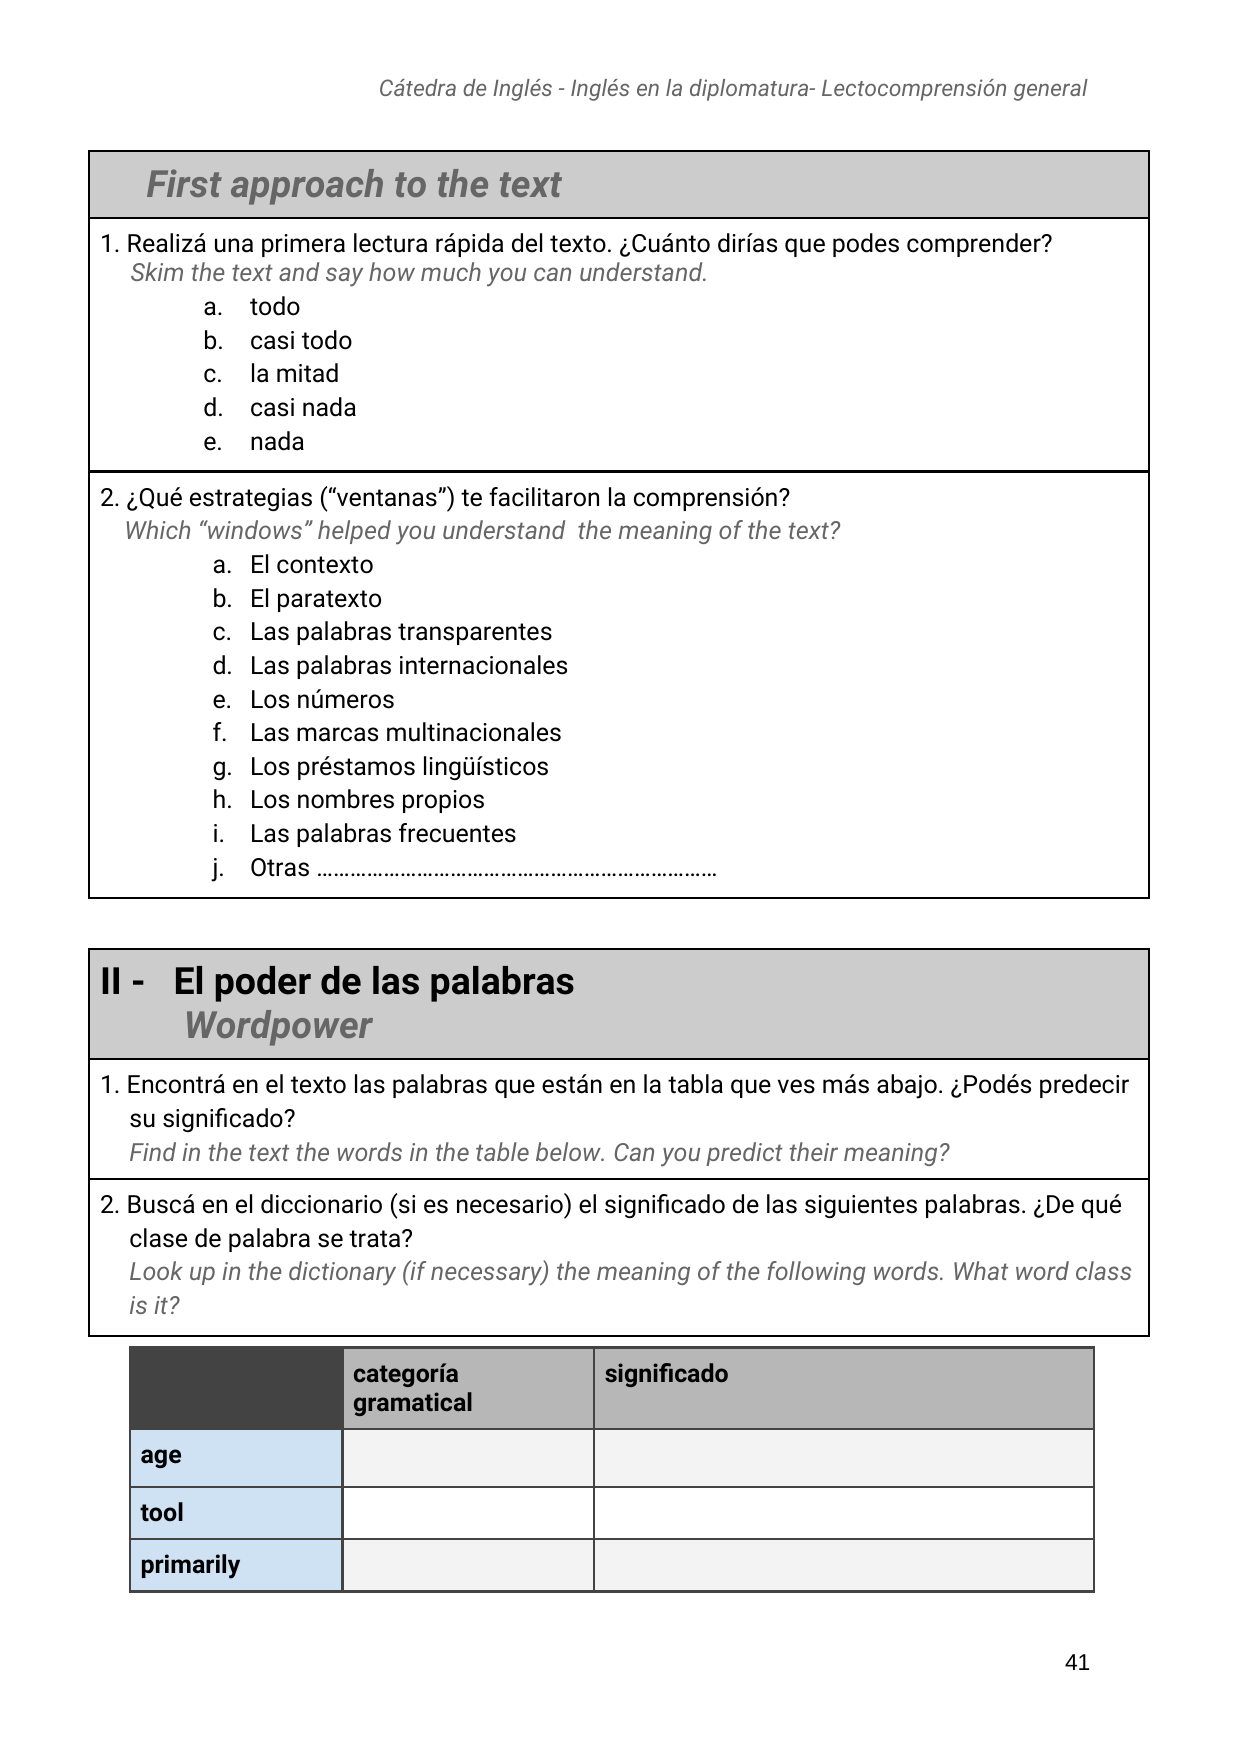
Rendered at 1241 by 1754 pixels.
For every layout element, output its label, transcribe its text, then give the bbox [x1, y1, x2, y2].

table_cell 1. Encontrá en el texto las palabras que están en la tabla que ves más abajo. ¿Podés predecir su significado? Find in the text the words in the table below. Can you predict their meaning? [90, 1060, 1148, 1178]
table_cell age [131, 1430, 341, 1486]
table_header categoría gramatical [344, 1349, 593, 1428]
table_cell tool [131, 1488, 341, 1538]
table_cell primarily [131, 1540, 341, 1590]
table_header II - El poder de las palabras Wordpower [90, 950, 1148, 1058]
table_cell 2. Buscá en el diccionario (si es necesario) el significado de las siguientes palabras. ¿De qué clase de palabra se trata? Look up in the dictionary (if necessary) the meaning of the following words. What word class is it? [90, 1180, 1148, 1335]
table_cell [344, 1430, 593, 1486]
table_header significado [595, 1349, 1093, 1428]
table_cell [595, 1430, 1093, 1486]
table_cell [595, 1540, 1093, 1590]
table_cell [344, 1488, 593, 1538]
table_cell [344, 1540, 593, 1590]
table_cell [595, 1488, 1093, 1538]
table_header [131, 1349, 341, 1428]
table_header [90, 152, 1148, 217]
table_cell 1. Realizá una primera lectura rápida del texto. ¿Cuánto dirías que podes comprender? Skim the text and say how much you can understand. todo casi todo la mitad casi nada nada [90, 219, 1148, 470]
table_cell 2. ¿Qué estrategias (“ventanas”) te facilitaron la comprensión? Which “windows” helped you understand the meaning of the text? El contexto El paratexto Las palabras transparentes Las palabras internacionales Los números Las marcas multinacionales Los préstamos lingüísticos Los nombres propios Las palabras frecuentes Otras ……………………………………………………………… [90, 473, 1148, 897]
